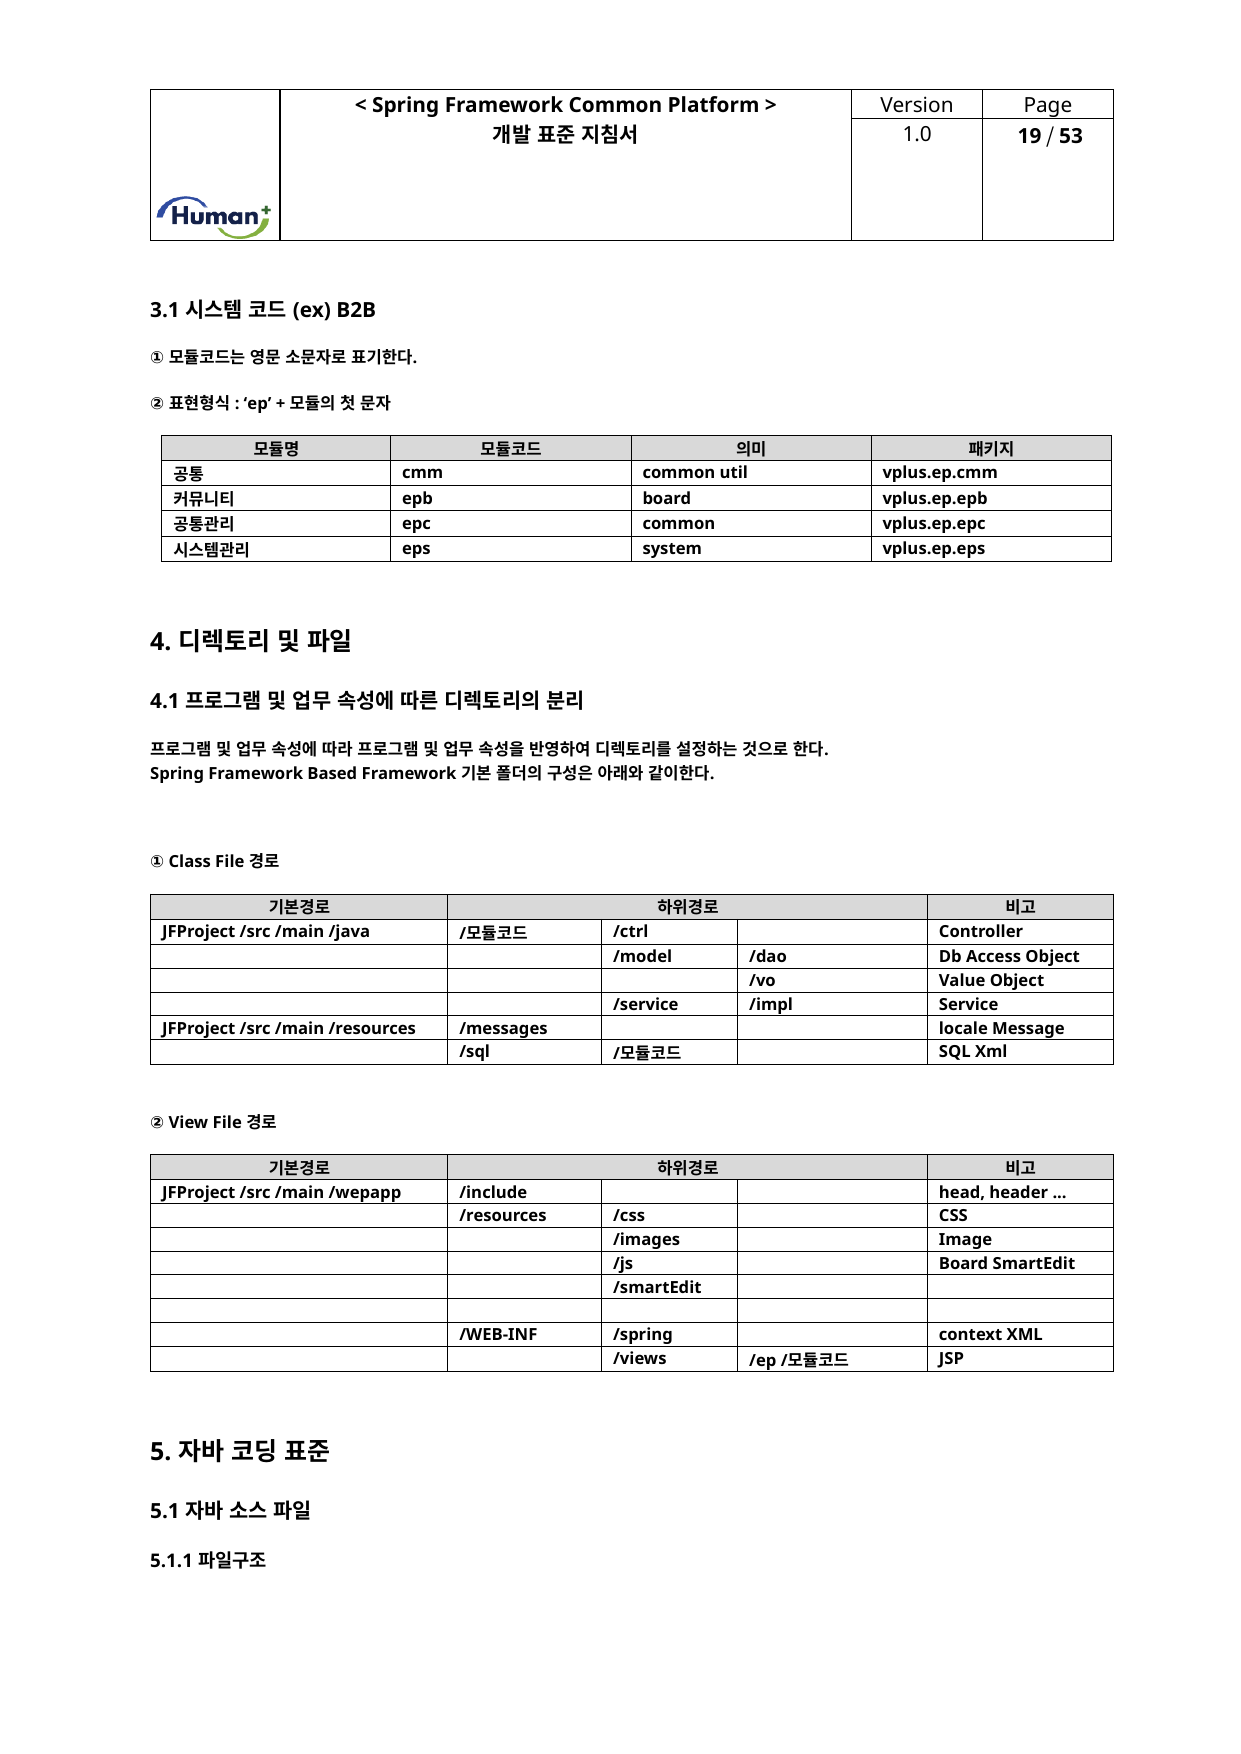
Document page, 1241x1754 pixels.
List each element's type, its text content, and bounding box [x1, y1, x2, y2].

table_cell 시스템관리 [162, 537, 390, 561]
table_cell epb [391, 486, 631, 510]
table_cell [738, 1275, 927, 1298]
text ① 모듈코드는 영문 소문자로 표기한다. [150, 344, 1090, 369]
table_header 기본경로 [151, 1155, 447, 1179]
table_cell cmm [391, 461, 631, 485]
table_cell [448, 993, 601, 1015]
table_cell [738, 1040, 927, 1064]
table_cell JSP [928, 1347, 1113, 1371]
table_cell JFProject /src /main /wepapp [151, 1180, 447, 1203]
table_cell common util [632, 461, 871, 485]
table_cell vplus.ep.epb [872, 486, 1111, 510]
table_cell epc [391, 511, 631, 536]
text 4.1 프로그램 및 업무 속성에 따른 디렉토리의 분리 [150, 684, 1090, 715]
table_cell /모듈코드 [448, 920, 601, 944]
table_cell [448, 1252, 601, 1274]
table_header 하위경로 [448, 895, 927, 919]
table_cell Value Object [928, 969, 1113, 992]
table_cell [151, 1228, 447, 1251]
table_cell [448, 1347, 601, 1371]
table_cell JFProject /src /main /java [151, 920, 447, 944]
table_cell /impl [738, 993, 927, 1015]
table_header 의미 [632, 436, 871, 460]
table_cell [738, 1299, 927, 1322]
table_cell [602, 1016, 737, 1039]
text ② 표현형식 : ‘ep’ + 모듈의 첫 문자 [150, 390, 1090, 414]
table_cell [928, 1275, 1113, 1298]
table_header 모듈코드 [391, 436, 631, 460]
table_header 비고 [928, 895, 1113, 919]
text 5.1.1 파일구조 [150, 1546, 1090, 1573]
table_cell board [632, 486, 871, 510]
table_cell [928, 1299, 1113, 1322]
picture [154, 194, 272, 240]
table_cell [151, 1299, 447, 1322]
table_cell /messages [448, 1016, 601, 1039]
table_cell [151, 1323, 447, 1346]
table_cell SQL Xml [928, 1040, 1113, 1064]
table_cell [151, 945, 447, 968]
table_cell /js [602, 1252, 737, 1274]
text 5. 자바 코딩 표준 [150, 1432, 1090, 1468]
table_cell [602, 1180, 737, 1203]
table_header 기본경로 [151, 895, 447, 919]
table_cell /model [602, 945, 737, 968]
table_cell eps [391, 537, 631, 561]
table_header 패키지 [872, 436, 1111, 460]
table_cell /include [448, 1180, 601, 1203]
table_cell [448, 1299, 601, 1322]
table_cell /images [602, 1228, 737, 1251]
text 4. 디렉토리 및 파일 [150, 622, 1090, 658]
table_cell /spring [602, 1323, 737, 1346]
table_cell locale Message [928, 1016, 1113, 1039]
table_cell [151, 969, 447, 992]
table_cell [738, 1228, 927, 1251]
table_cell [448, 1228, 601, 1251]
table_cell vplus.ep.epc [872, 511, 1111, 536]
table_cell [448, 969, 601, 992]
table_cell [738, 1180, 927, 1203]
table_cell [602, 1299, 737, 1322]
table_cell [738, 1016, 927, 1039]
table_cell /dao [738, 945, 927, 968]
table_cell 공통 [162, 461, 390, 485]
text ① Class File 경로 [150, 848, 1090, 873]
table_cell [448, 1275, 601, 1298]
table_cell [151, 1252, 447, 1274]
table_cell /vo [738, 969, 927, 992]
table_cell /ep /모듈코드 [738, 1347, 927, 1371]
table_cell system [632, 537, 871, 561]
table_header 하위경로 [448, 1155, 927, 1179]
text 프로그램 및 업무 속성에 따라 프로그램 및 업무 속성을 반영하여 디렉토리를 설정하는 것으로 한다. Spring Framework Based Framework 기본 폴더의 구성은 아래와 같이한다. [150, 736, 1090, 784]
table_cell [151, 1204, 447, 1227]
table_cell vplus.ep.eps [872, 537, 1111, 561]
table_cell [151, 993, 447, 1015]
table_cell [738, 1204, 927, 1227]
table_cell Image [928, 1228, 1113, 1251]
table_header 비고 [928, 1155, 1113, 1179]
table_cell [738, 1252, 927, 1274]
table_cell [738, 1323, 927, 1346]
table_cell context XML [928, 1323, 1113, 1346]
table_cell Db Access Object [928, 945, 1113, 968]
text 5.1 자바 소스 파일 [150, 1494, 1090, 1525]
table_cell 커뮤니티 [162, 486, 390, 510]
table_cell [151, 1275, 447, 1298]
table_cell /sql [448, 1040, 601, 1064]
text ② View File 경로 [150, 1109, 1090, 1133]
table_cell /ctrl [602, 920, 737, 944]
table_cell [151, 1347, 447, 1371]
table_cell /views [602, 1347, 737, 1371]
table_cell CSS [928, 1204, 1113, 1227]
table_cell [738, 920, 927, 944]
table_cell Controller [928, 920, 1113, 944]
table_cell JFProject /src /main /resources [151, 1016, 447, 1039]
table_cell head, header ... [928, 1180, 1113, 1203]
table_header 모듈명 [162, 436, 390, 460]
table_cell [448, 945, 601, 968]
text 3.1 시스템 코드 (ex) B2B [150, 293, 1090, 324]
table_cell Board SmartEdit [928, 1252, 1113, 1274]
table_cell /resources [448, 1204, 601, 1227]
table_cell /모듈코드 [602, 1040, 737, 1064]
table_cell vplus.ep.cmm [872, 461, 1111, 485]
table_cell [151, 1040, 447, 1064]
table_cell [602, 969, 737, 992]
table_cell /css [602, 1204, 737, 1227]
table_cell 공통관리 [162, 511, 390, 536]
table_cell /WEB-INF [448, 1323, 601, 1346]
table_cell common [632, 511, 871, 536]
table_cell /smartEdit [602, 1275, 737, 1298]
table_cell /service [602, 993, 737, 1015]
table_cell Service [928, 993, 1113, 1015]
